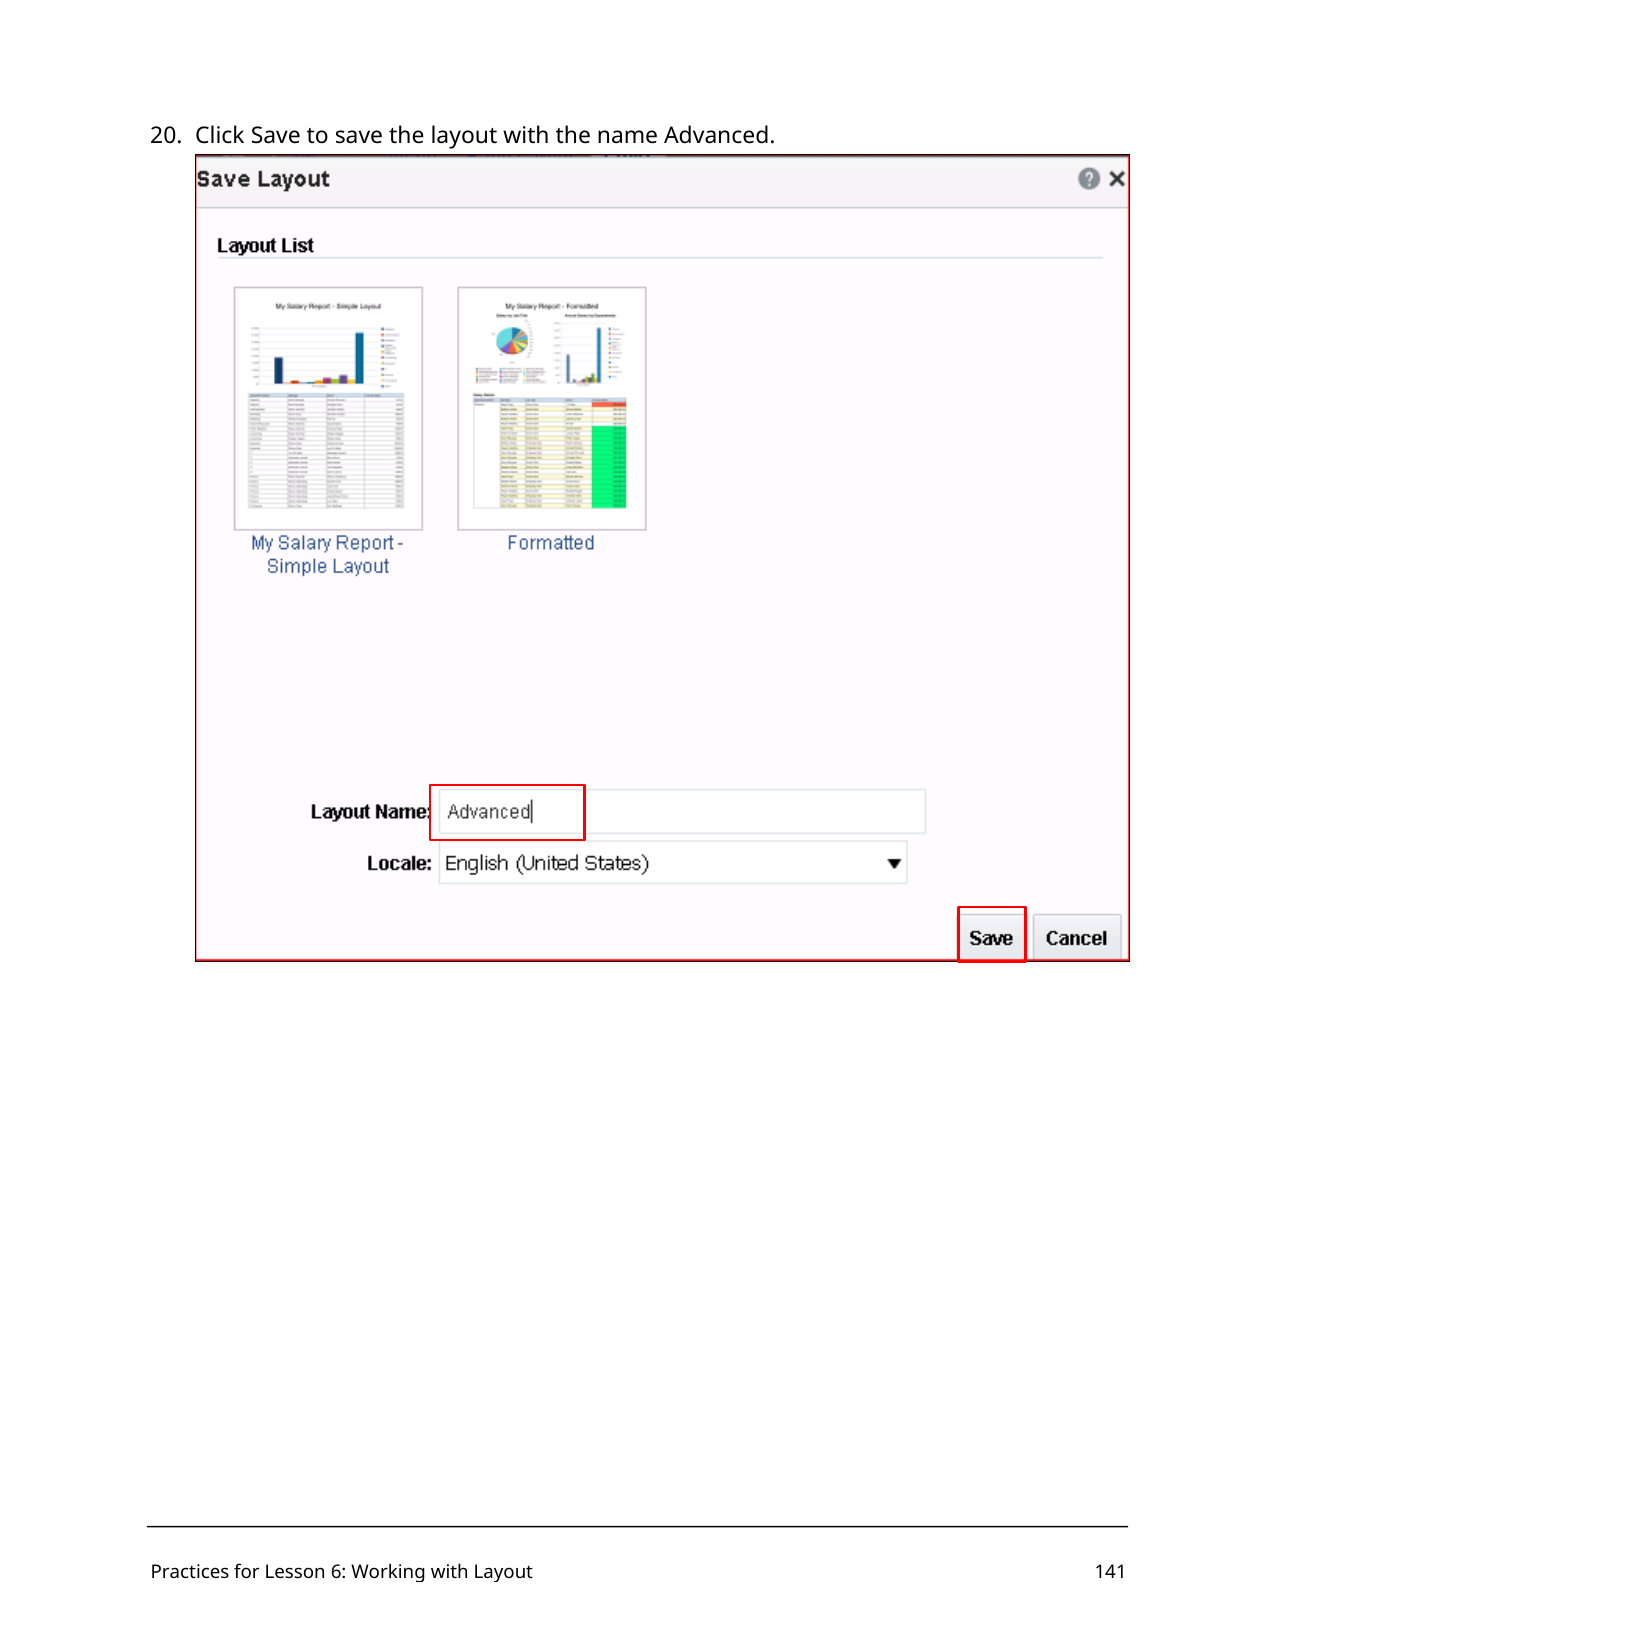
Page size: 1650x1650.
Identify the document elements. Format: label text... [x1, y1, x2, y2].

picture [196, 155, 1129, 961]
picture [960, 908, 1024, 961]
list Click Save to save the layout with the name Advanced. [150, 119, 1414, 150]
